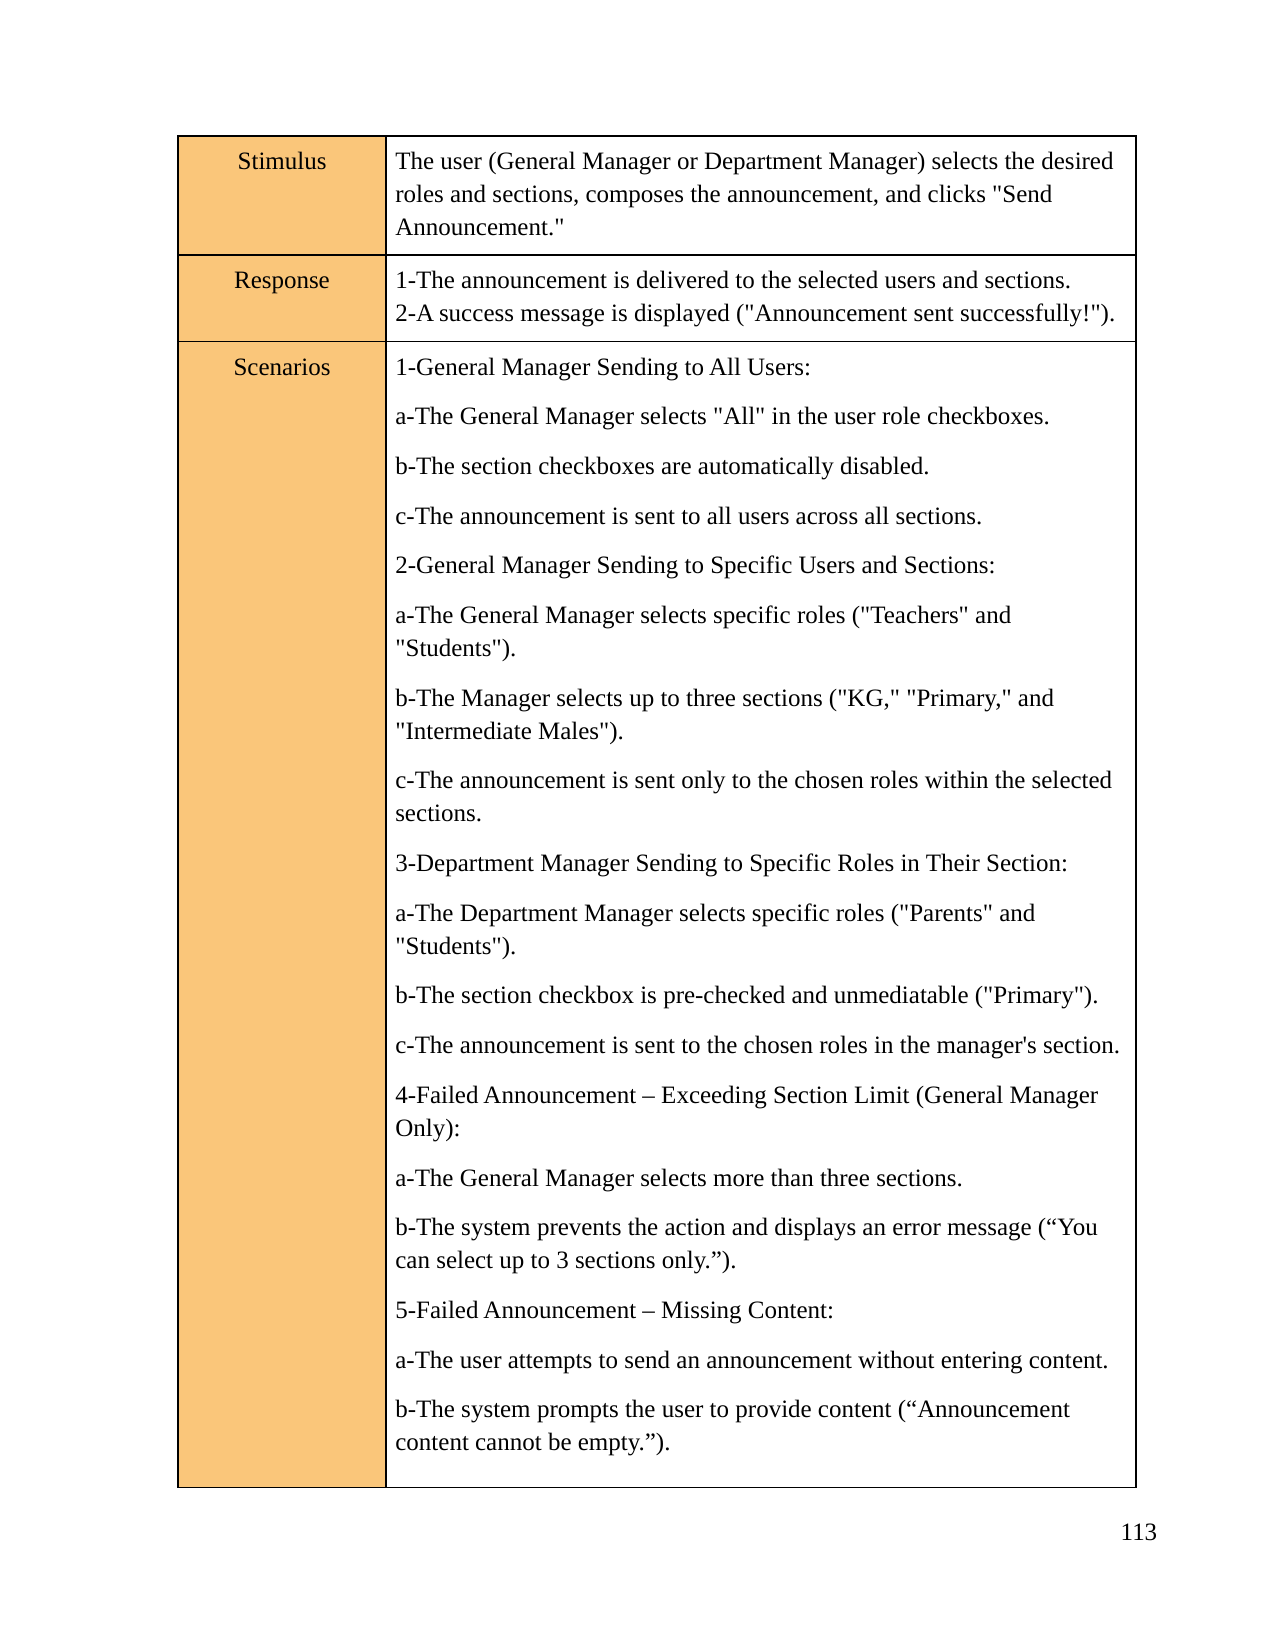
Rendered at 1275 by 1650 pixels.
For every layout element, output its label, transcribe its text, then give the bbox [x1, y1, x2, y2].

table_cell 1-The announcement is delivered to the selected users and sections. 2-A success message is displayed ("Announcement sent successfully!"). [387, 256, 1135, 341]
table_cell Response [179, 256, 385, 341]
table_cell The user (General Manager or Department Manager) selects the desired roles and sections, composes the announcement, and clicks "Send Announcement." [387, 137, 1135, 254]
table_cell Stimulus [179, 137, 385, 254]
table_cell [387, 342, 1135, 1487]
table_cell Scenarios [179, 342, 385, 1487]
